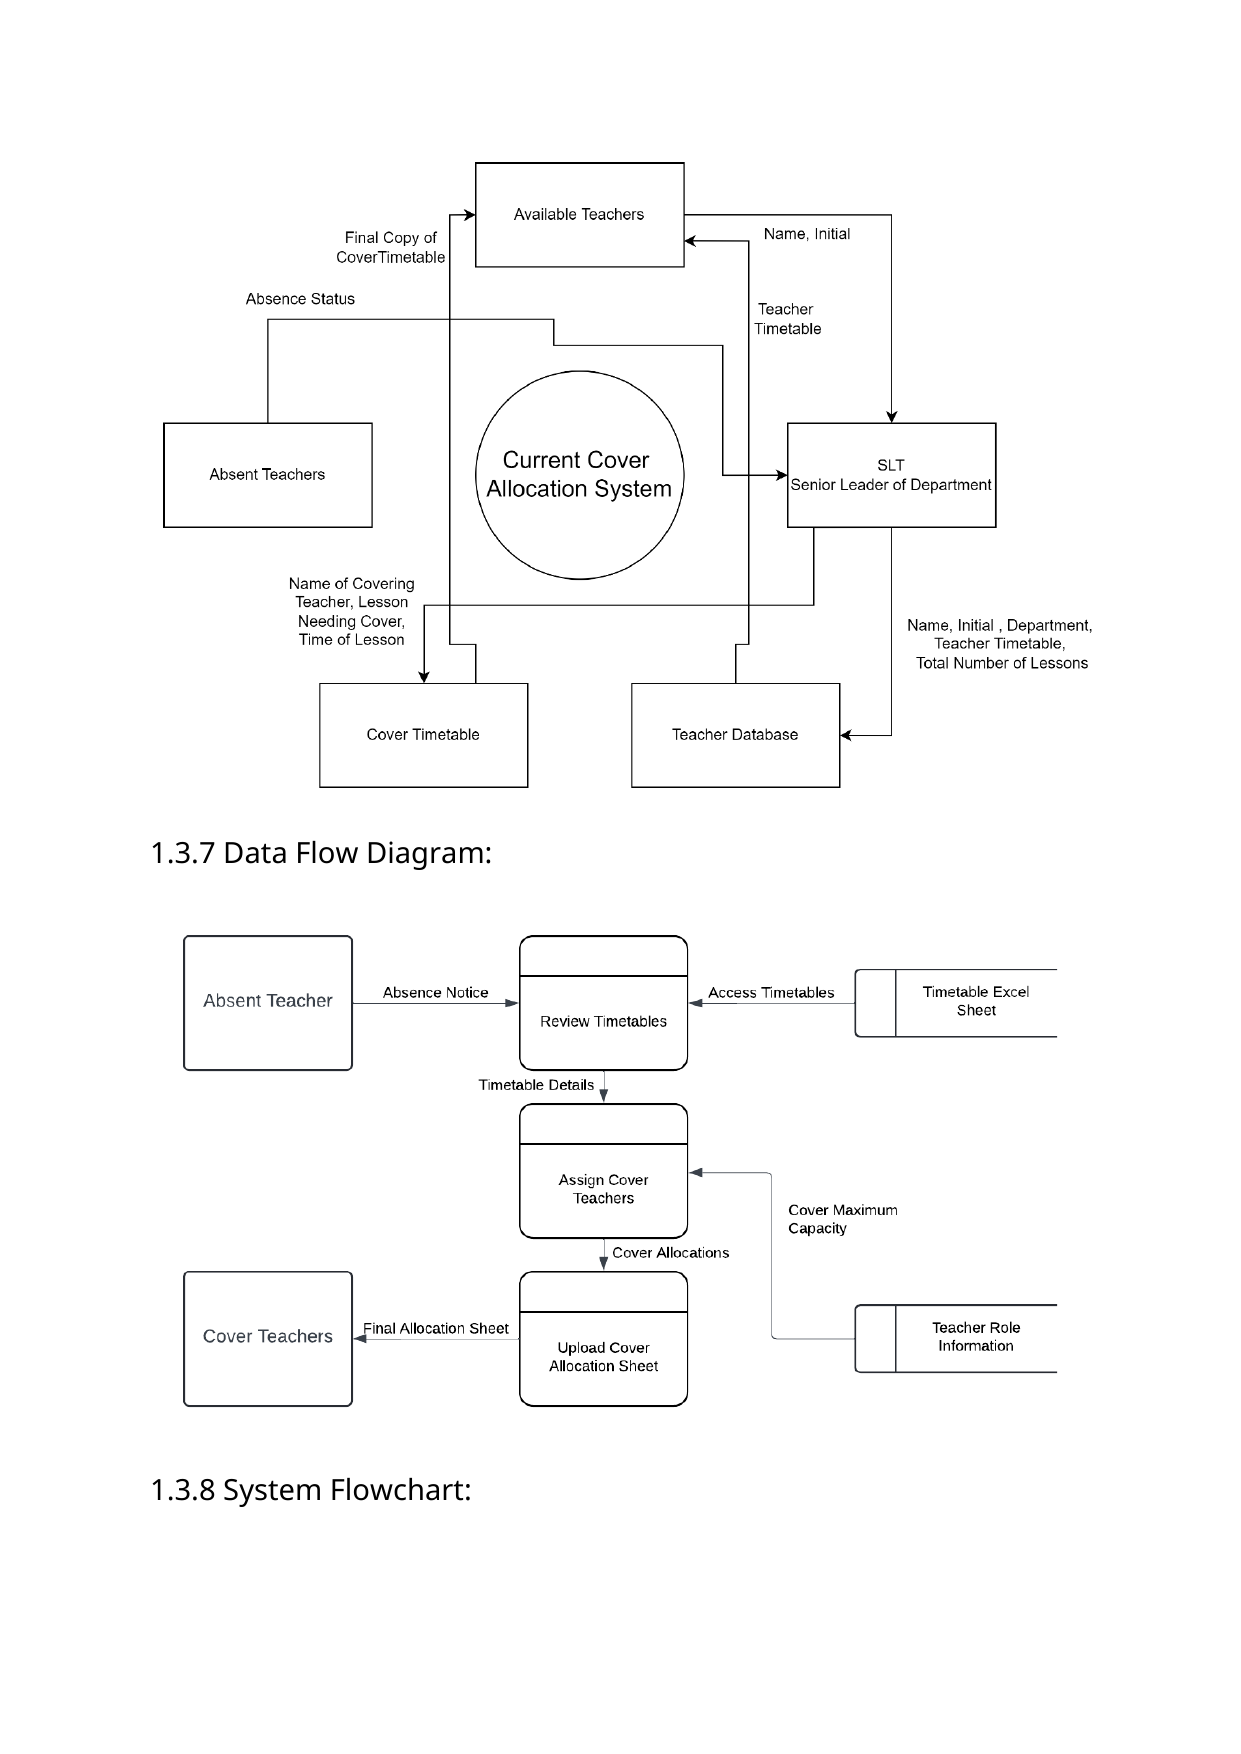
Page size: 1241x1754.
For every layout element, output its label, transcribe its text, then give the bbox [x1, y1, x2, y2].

picture [150, 902, 1089, 1439]
subtitle 1.3.8 System Flowchart: [150, 1469, 1090, 1509]
picture [150, 150, 1125, 802]
subtitle 1.3.7 Data Flow Diagram: [150, 832, 1090, 872]
